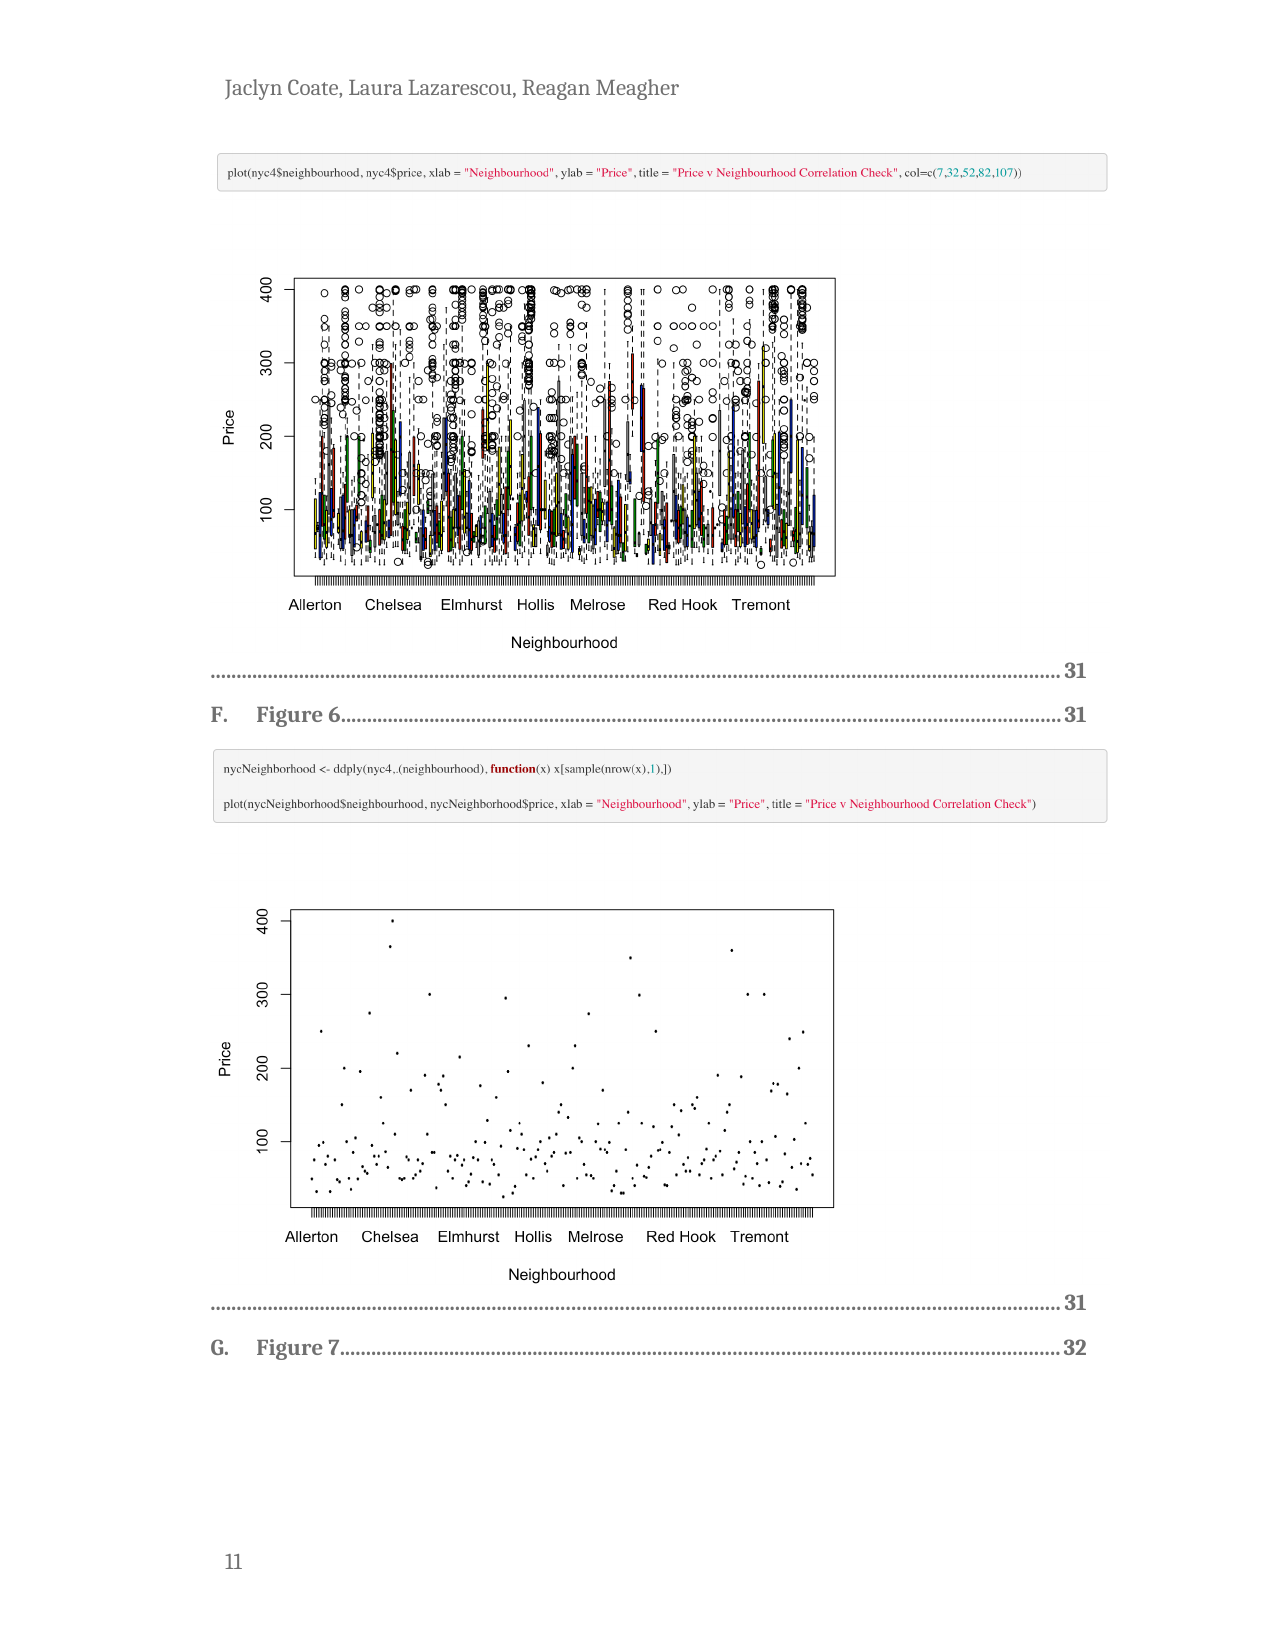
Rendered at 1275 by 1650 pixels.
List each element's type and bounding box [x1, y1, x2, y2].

picture [210, 746, 1111, 1285]
picture [210, 150, 1111, 653]
